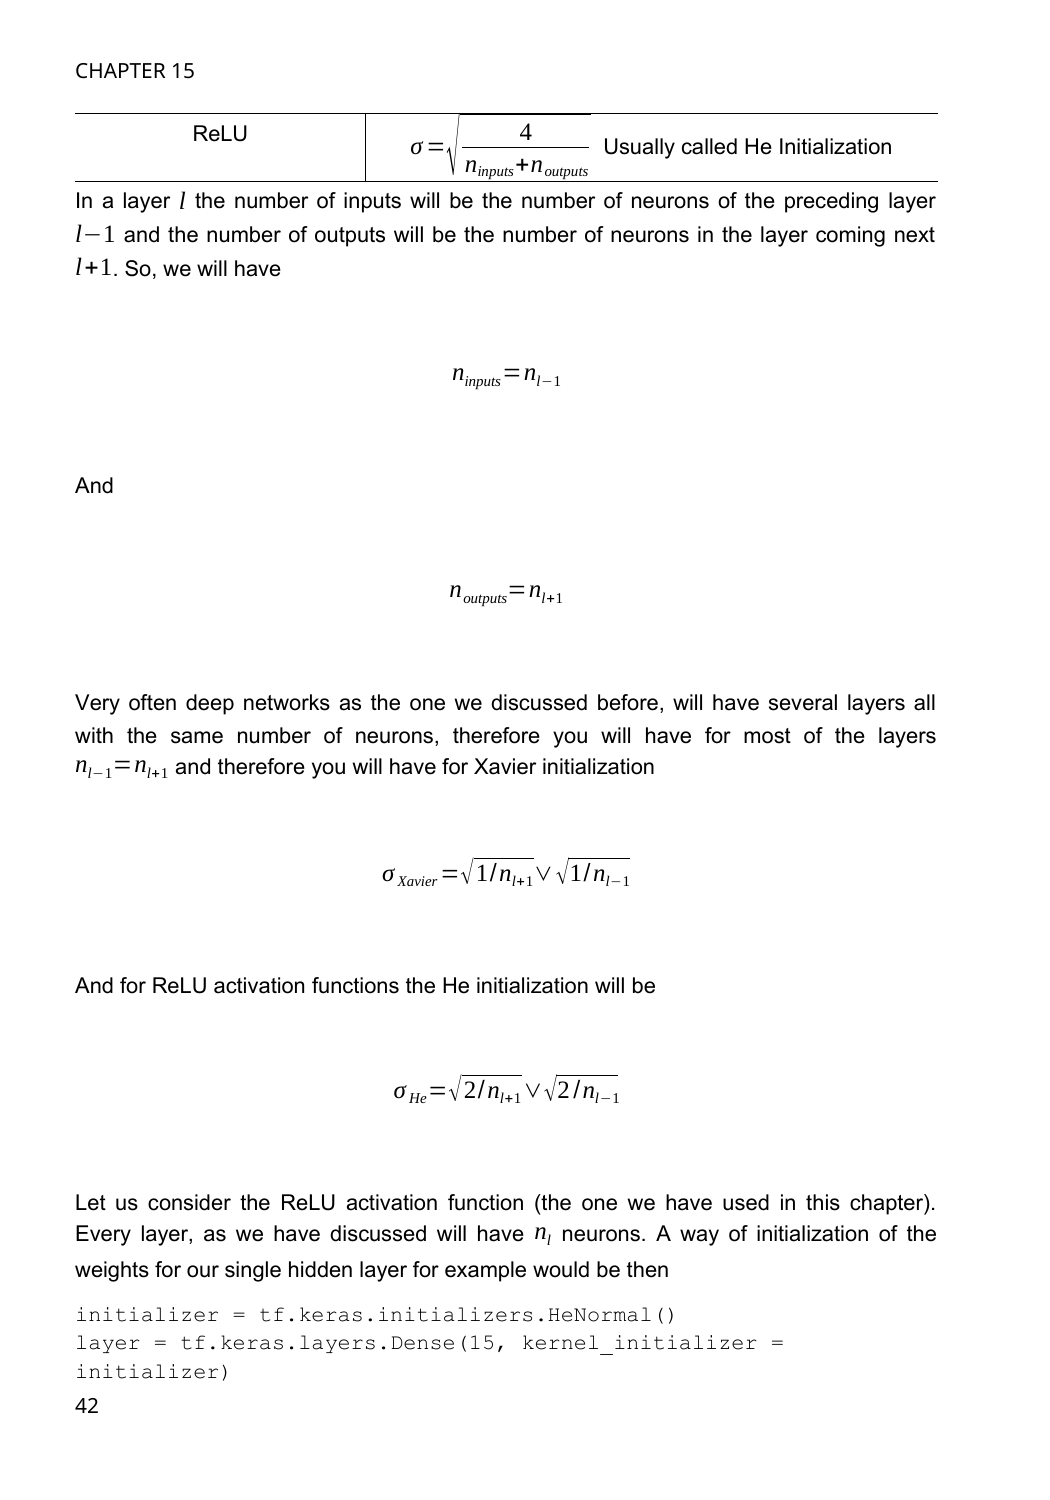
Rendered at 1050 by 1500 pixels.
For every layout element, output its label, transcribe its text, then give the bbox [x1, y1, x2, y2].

text Let us consider the ReLU activation function (the one we have used in this chapter). Every layer, as we have discussed will have neurons. A way of initialization of the weights for our single hidden layer for example would be then [75, 1182, 937, 1282]
text And [75, 465, 937, 498]
text Very often deep networks as the one we discussed before, will have several layers all with the same number of neurons, therefore you will have for most of the layers and therefore you will have for Xavier initialization [75, 682, 937, 782]
table_cell Usually called He Initialization [366, 114, 937, 181]
text In a layer the number of inputs will be the number of neurons of the preceding layer and the number of outputs will be the number of neurons in the layer coming next . So, we will have [75, 182, 937, 282]
text layer = tf.keras.layers.Dense(15, kernel_initializer = initializer) [75, 1331, 937, 1385]
text initializer = tf.keras.initializers.HeNormal() [75, 1303, 937, 1328]
table_cell ReLU [75, 114, 365, 181]
text And for ReLU activation functions the He initialization will be [75, 965, 937, 998]
